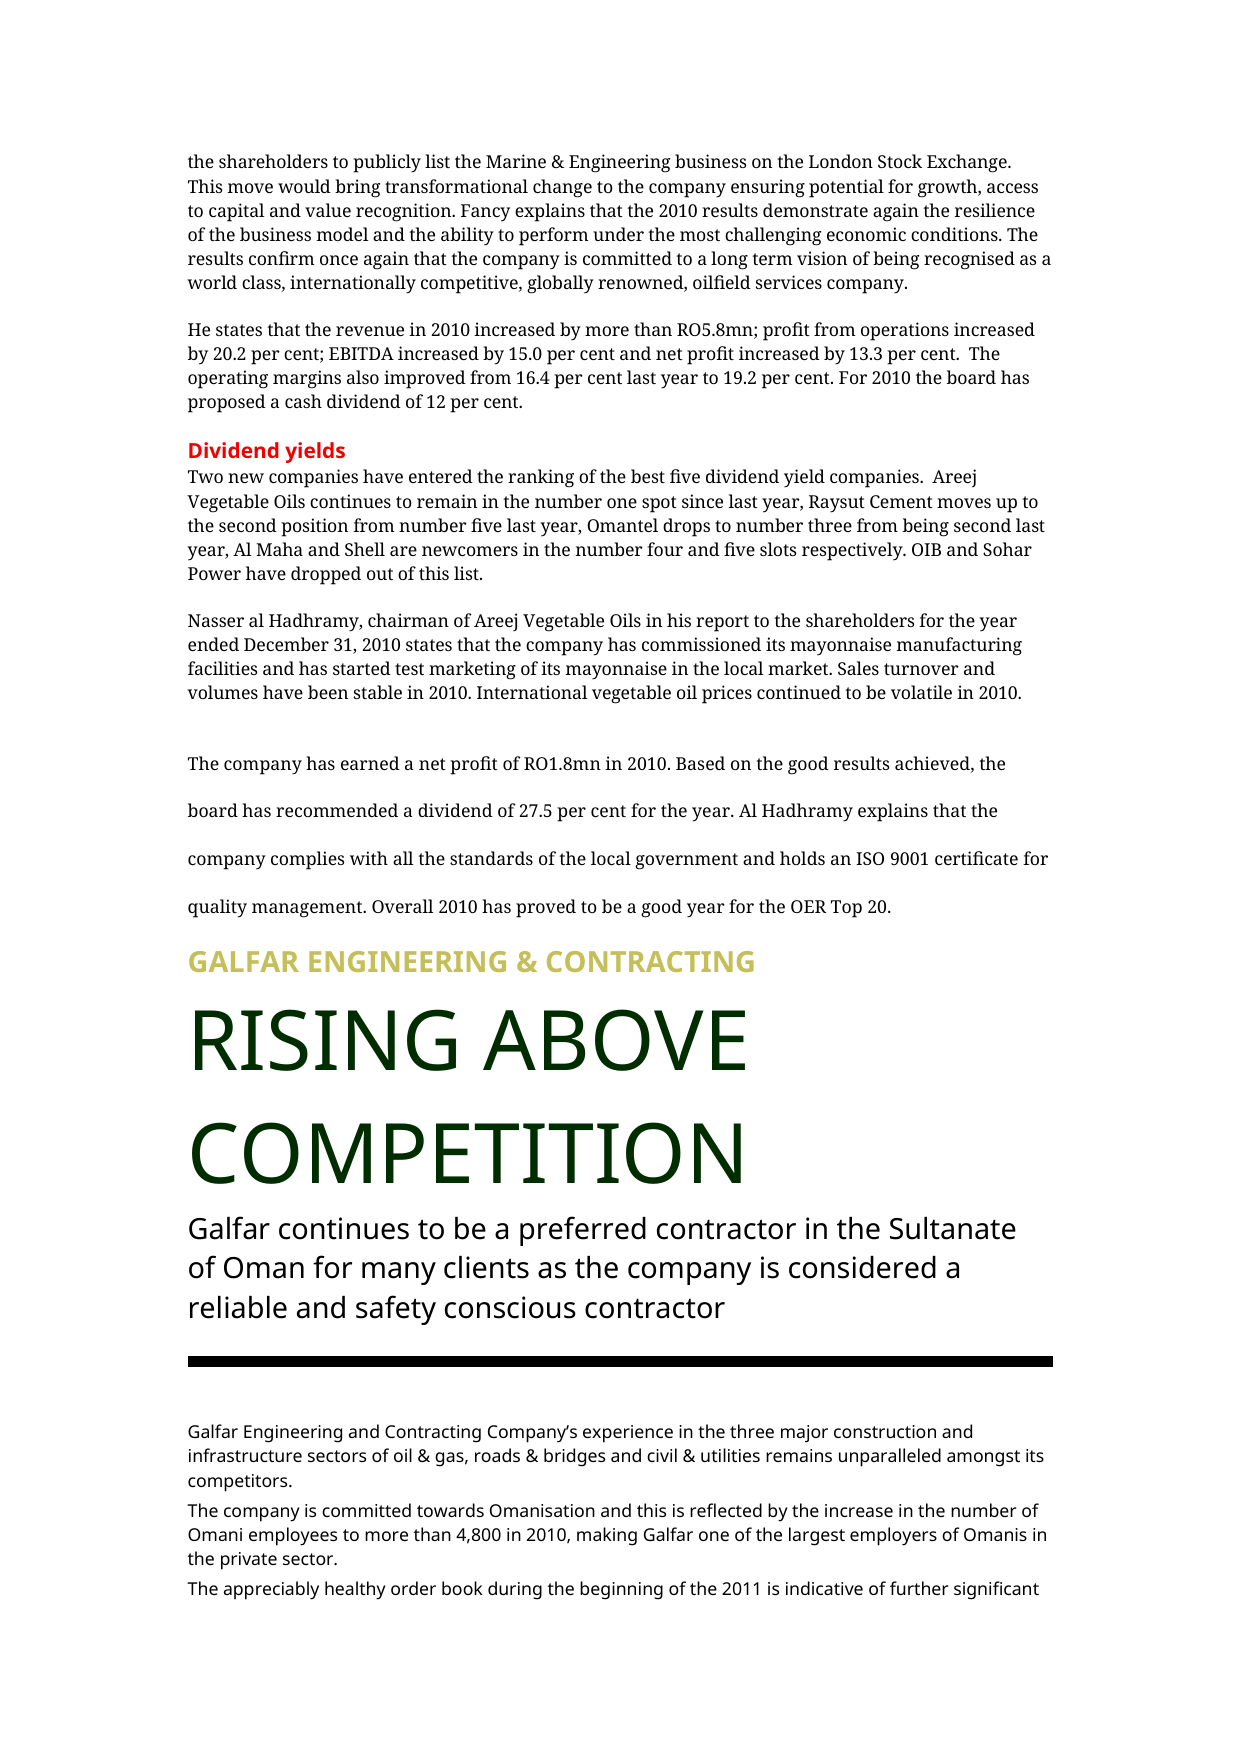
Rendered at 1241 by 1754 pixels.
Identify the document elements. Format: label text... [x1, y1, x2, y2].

text Dividend yields [187, 436, 1053, 465]
text Nasser al Hadhramy, chairman of Areej Vegetable Oils in his report to the shareholders for the year ended December 31, 2010 states that the company has commissioned its mayonnaise manufacturing facilities and has started test marketing of its mayonnaise in the local market. Sales turnover and volumes have been stable in 2010. International vegetable oil prices continued to be volatile in 2010. [187, 608, 1053, 705]
text The company is committed towards Omanisation and this is reflected by the increase in the number of Omani employees to more than 4,800 in 2010, making Galfar one of the largest employers of Omanis in the private sector. [187, 1498, 1053, 1571]
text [187, 150, 1053, 295]
text The company has earned a net profit of RO1.8mn in 2010. Based on the good results achieved, the board has recommended a dividend of 27.5 per cent for the year. Al Hadhramy explains that the company complies with all the standards of the local government and holds an ISO 9001 certificate for quality management. Overall 2010 has proved to be a good year for the OER Top 20. [187, 727, 1053, 919]
text GALFAR ENGINEERING & CONTRACTING [187, 941, 1053, 981]
text He states that the revenue in 2010 increased by more than RO5.8mn; profit from operations increased by 20.2 per cent; EBITDA increased by 15.0 per cent and net profit increased by 13.3 per cent. The operating margins also improved from 16.4 per cent last year to 19.2 per cent. For 2010 the board has proposed a cash dividend of 12 per cent. [187, 317, 1053, 414]
text Rising above competition Galfar continues to be a preferred contractor in the Sultanate of Oman for many clients as the company is considered a reliable and safety conscious contractor [187, 981, 1053, 1367]
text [187, 1577, 1053, 1601]
text Two new companies have entered the ranking of the best five dividend yield companies. Areej Vegetable Oils continues to remain in the number one spot since last year, Raysut Cement moves up to the second position from number five last year, Omantel drops to number three from being second last year, Al Maha and Shell are newcomers in the number four and five slots respectively. OIB and Sohar Power have dropped out of this list. [187, 465, 1053, 586]
text Galfar Engineering and Contracting Company’s experience in the three major construction and infrastructure sectors of oil & gas, roads & bridges and civil & utilities remains unparalleled amongst its competitors. [187, 1420, 1053, 1492]
